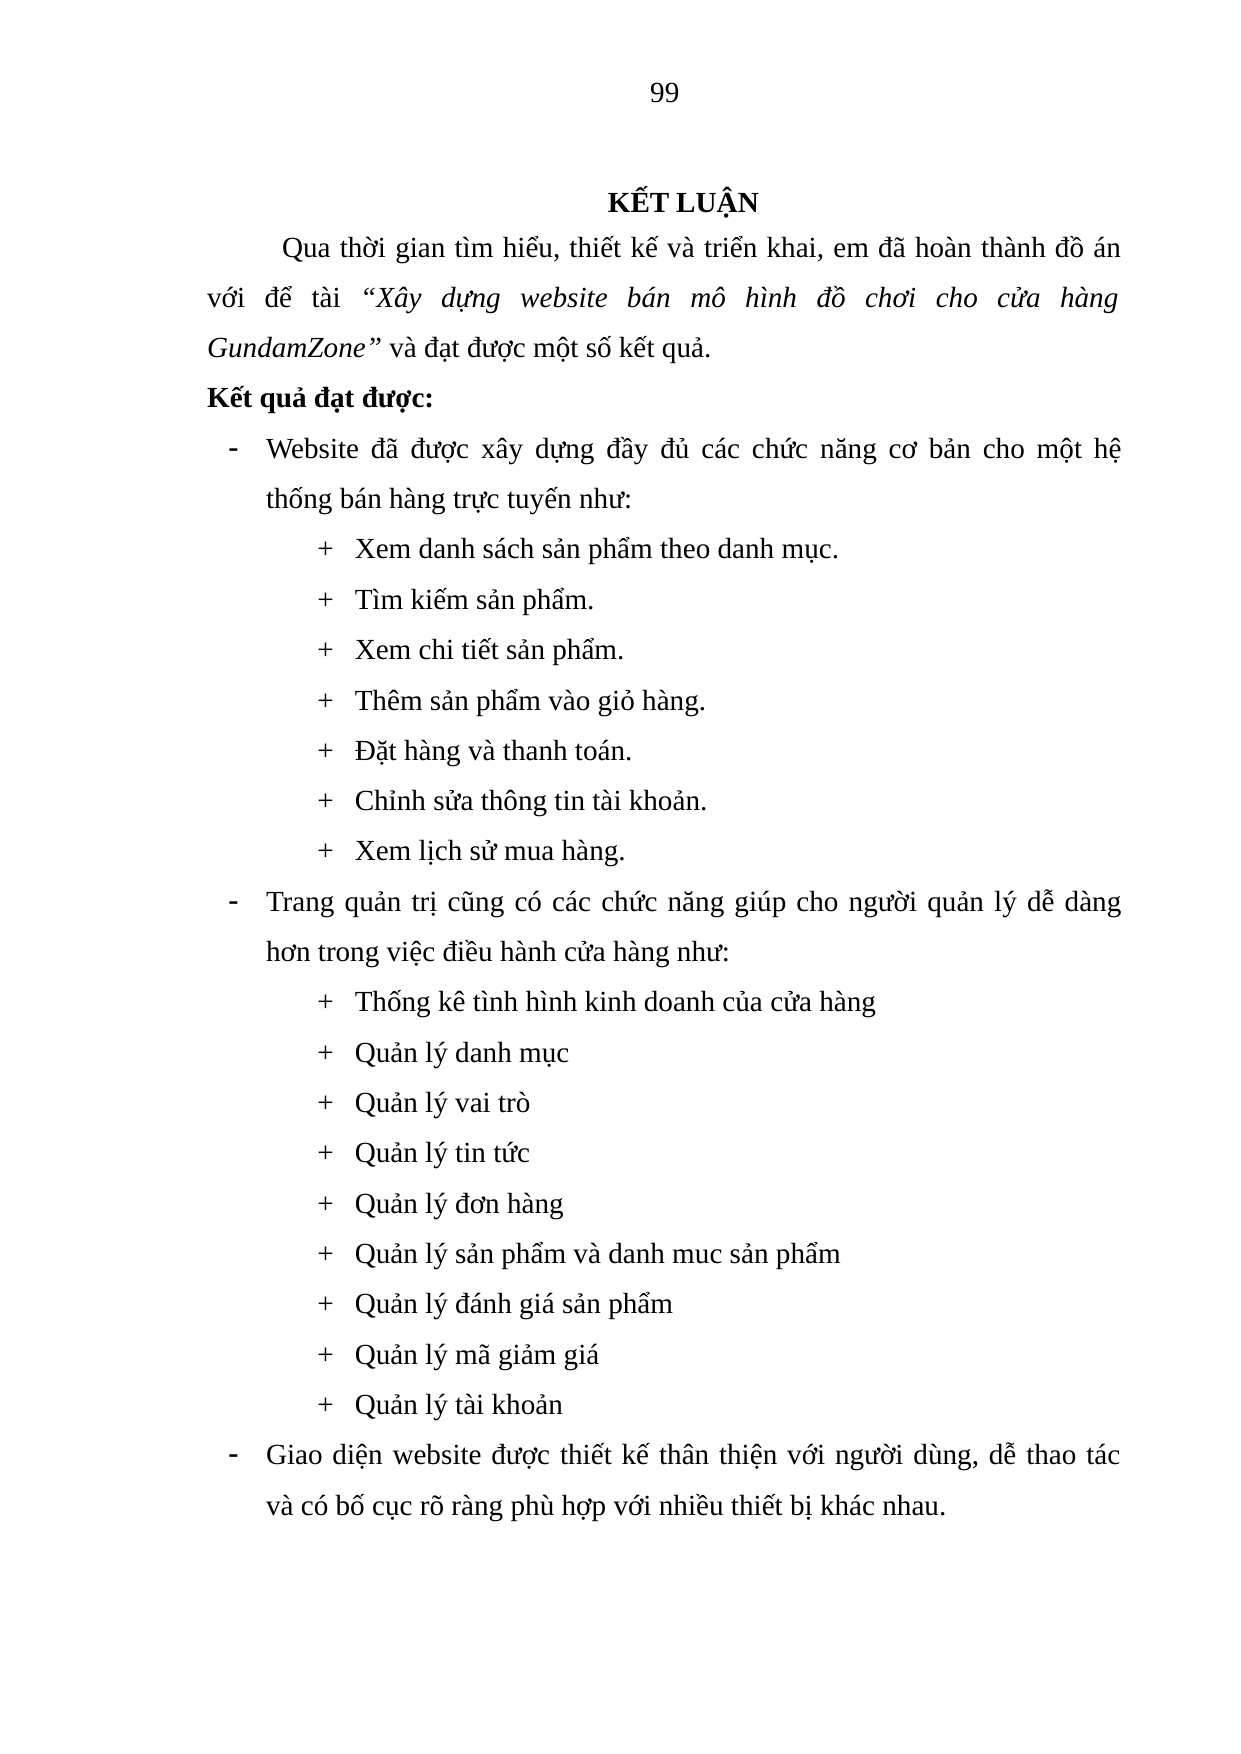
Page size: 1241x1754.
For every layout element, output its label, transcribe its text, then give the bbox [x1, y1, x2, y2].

list Quản lý tin tức [317, 1136, 1122, 1169]
list Tìm kiếm sản phẩm. [317, 582, 1122, 616]
list Xem lịch sử mua hàng. [317, 833, 1122, 867]
list Thống kê tình hình kinh doanh của cửa hàng [317, 984, 1122, 1018]
list Trang quản trị cũng có các chức năng giúp cho người quản lý dễ dàng hơn trong việc điều hành cửa hàng như: [228, 884, 1122, 968]
list Thêm sản phẩm vào giỏ hàng. [317, 683, 1122, 716]
subtitle KẾT LUẬN [244, 185, 1122, 219]
list Kết quả đạt được: [207, 381, 1122, 414]
list Website đã được xây dựng đầy đủ các chức năng cơ bản cho một hệ thống bán hàng trực tuyến như: [228, 431, 1122, 515]
list Xem danh sách sản phẩm theo danh mục. [317, 532, 1122, 565]
list Quản lý tài khoản [317, 1387, 1122, 1421]
list Đặt hàng và thanh toán. [317, 733, 1122, 766]
list Quản lý mã giảm giá [317, 1337, 1122, 1370]
list Xem chi tiết sản phẩm. [317, 632, 1122, 666]
list Qua thời gian tìm hiểu, thiết kế và triển khai, em đã hoàn thành đồ án với để tài “Xây dựng website bán mô hình đồ chơi cho cửa hàng GundamZone” và đạt được một số kết quả. [207, 230, 1122, 364]
list Quản lý danh mục [317, 1035, 1122, 1068]
list Quản lý đơn hàng [317, 1186, 1122, 1219]
list Chỉnh sửa thông tin tài khoản. [317, 783, 1122, 817]
list Quản lý sản phẩm và danh muc sản phẩm [317, 1236, 1122, 1270]
list Giao diện website được thiết kế thân thiện với người dùng, dễ thao tác và có bố cục rõ ràng phù hợp với nhiều thiết bị khác nhau. [228, 1437, 1122, 1521]
list Quản lý vai trò [317, 1085, 1122, 1119]
list Quản lý đánh giá sản phẩm [317, 1286, 1122, 1320]
